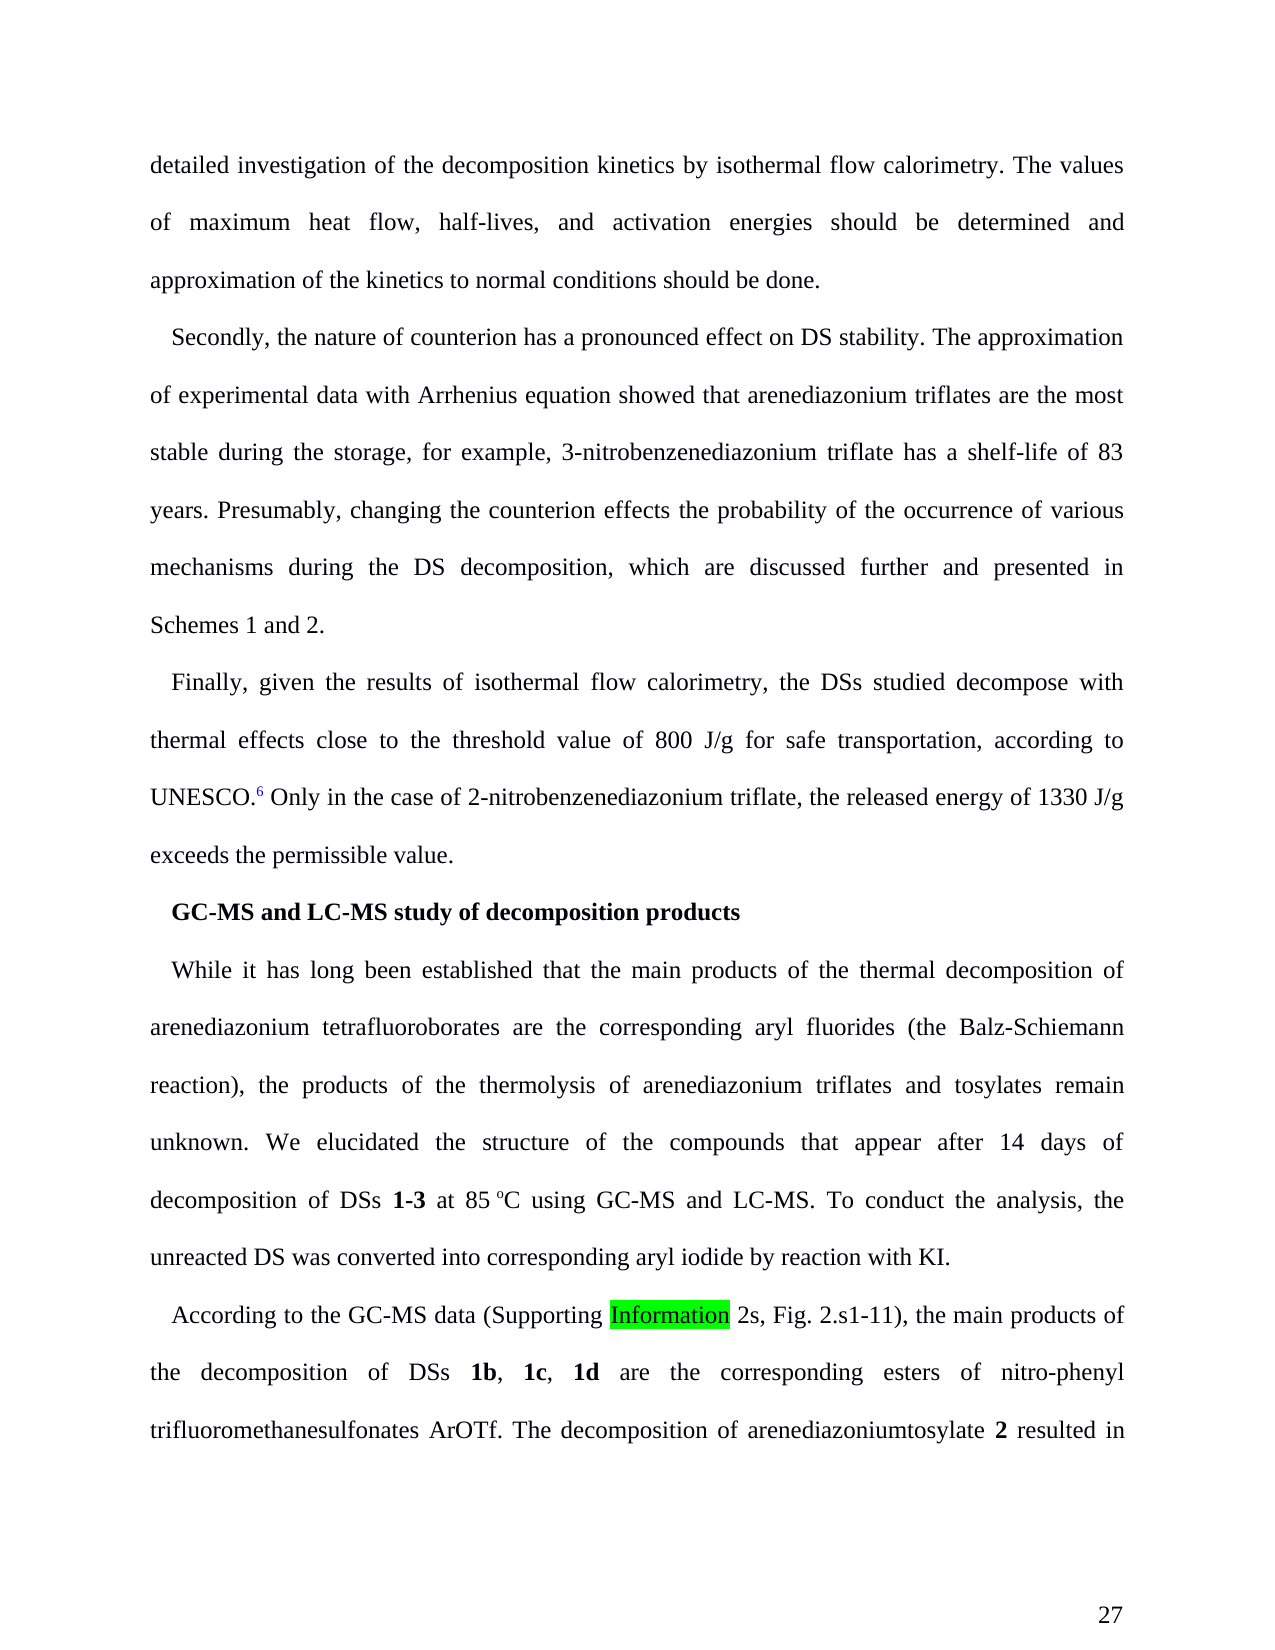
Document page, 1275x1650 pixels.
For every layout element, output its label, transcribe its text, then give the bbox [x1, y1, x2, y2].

text Finally, given the results of isothermal flow calorimetry, the DSs studied decompose with thermal effects close to the threshold value of 800 J/g for safe transportation, according to UNESCO.6 Only in the case of 2-nitrobenzenediazonium triflate, the released energy of 1330 J/g exceeds the permissible value. [150, 667, 1125, 869]
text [150, 150, 1125, 294]
text Secondly, the nature of counterion has a pronounced effect on DS stability. The approximation of experimental data with Arrhenius equation showed that arenediazonium triflates are the most stable during the storage, for example, 3-nitrobenzenediazonium triflate has a shelf-life of 83 years. Presumably, changing the counterion effects the probability of the occurrence of various mechanisms during the DS decomposition, which are discussed further and presented in Schemes 1 and 2. [150, 322, 1125, 639]
text GC-MS and LC-MS study of decomposition products [150, 897, 1125, 926]
text While it has long been established that the main products of the thermal decomposition of arenediazonium tetrafluoroborates are the corresponding aryl fluorides (the Balz-Schiemann reaction), the products of the thermolysis of arenediazonium triflates and tosylates remain unknown. We elucidated the structure of the compounds that appear after 14 days of decomposition of DSs 1-3 at 85 оС using GC-MS and LC-MS. To conduct the analysis, the unreacted DS was converted into corresponding aryl iodide by reaction with KI. [150, 955, 1125, 1271]
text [150, 1300, 1125, 1444]
